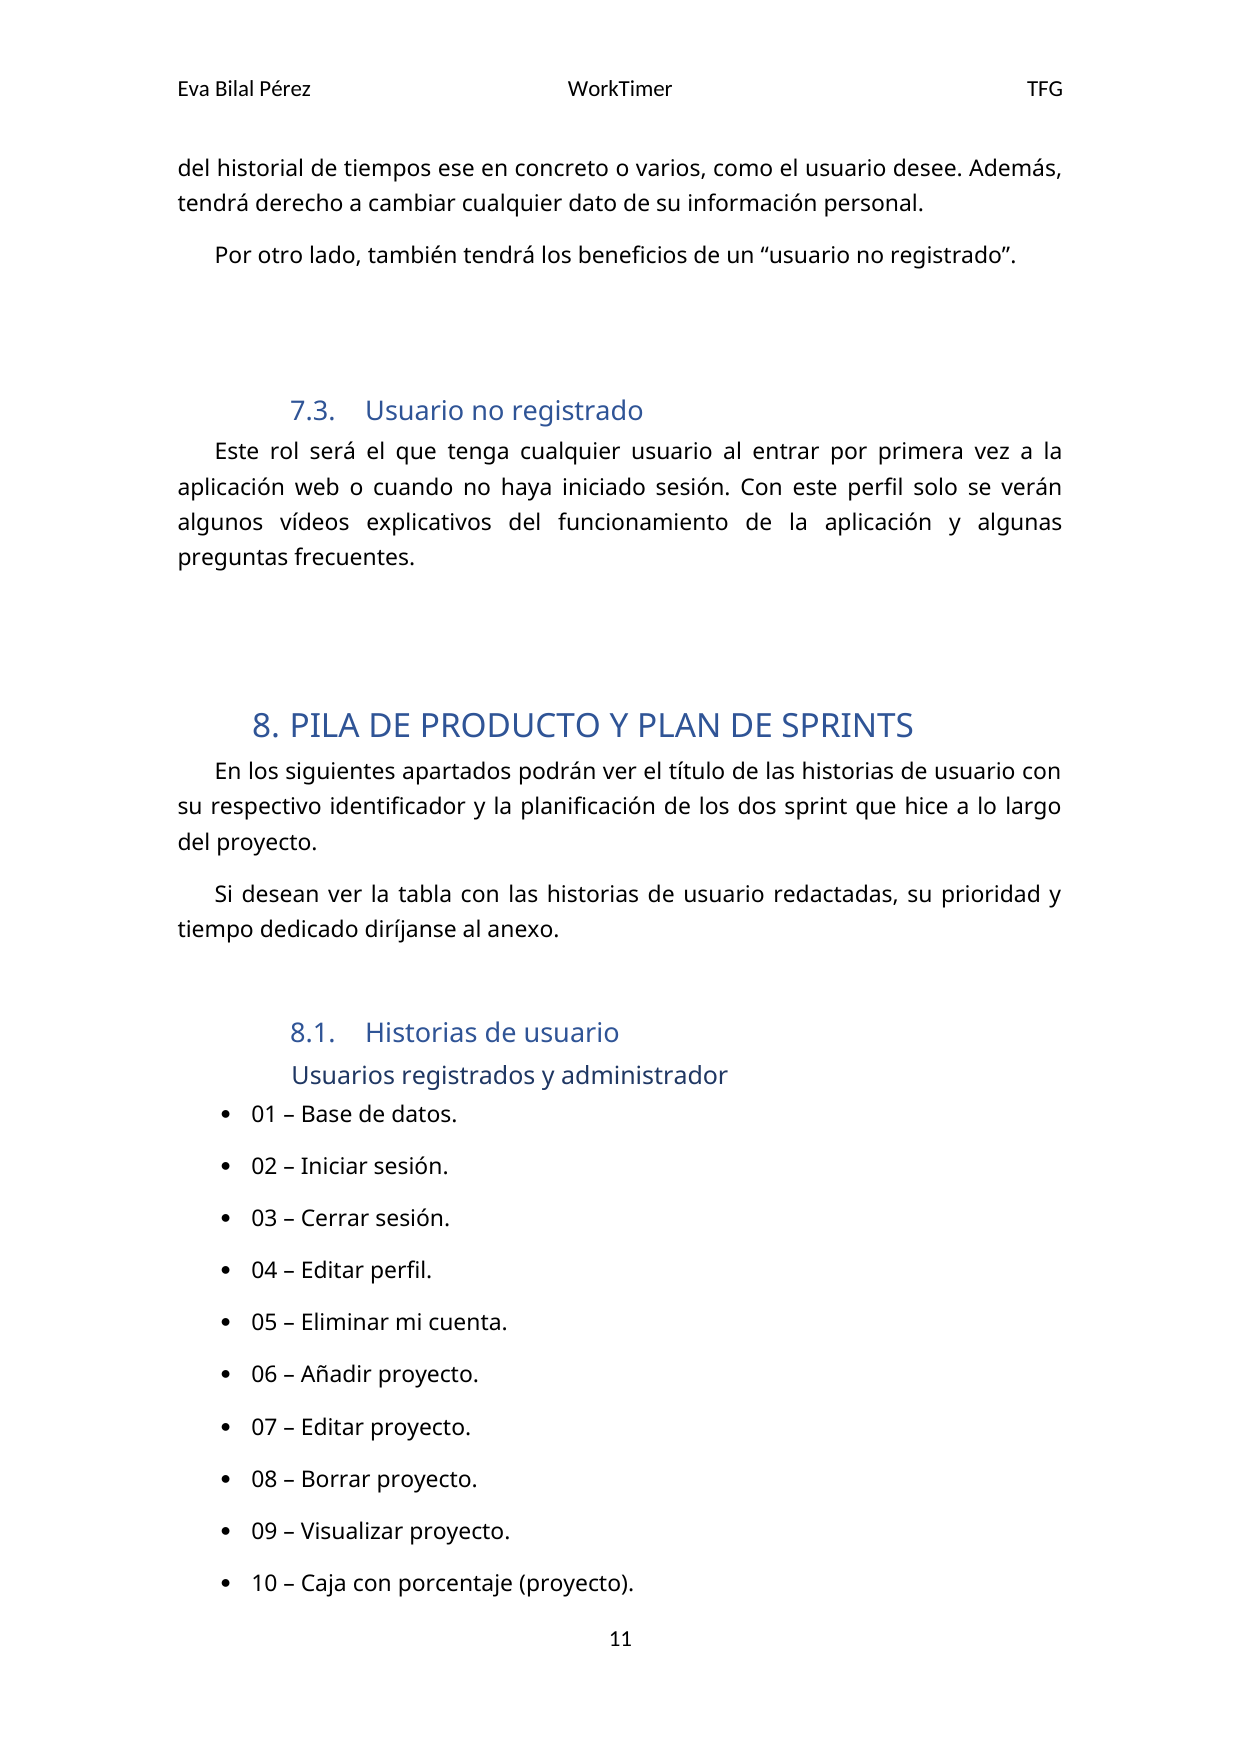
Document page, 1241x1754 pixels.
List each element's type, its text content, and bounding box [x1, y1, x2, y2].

text Este rol será el que tenga cualquier usuario al entrar por primera vez a la aplicación web o cuando no haya iniciado sesión. Con este perfil solo se verán algunos vídeos explicativos del funcionamiento de la aplicación y algunas preguntas frecuentes. [177, 431, 1063, 573]
text Por otro lado, también tendrá los beneficios de un “usuario no registrado”. [177, 235, 1063, 271]
list 10 – Caja con porcentaje (proyecto). [192, 1563, 1063, 1598]
list 01 – Base de datos. [192, 1094, 1063, 1129]
title PILA DE PRODUCTO Y PLAN DE SPRINTS [252, 702, 1063, 747]
list 06 – Añadir proyecto. [192, 1354, 1063, 1390]
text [177, 148, 1063, 218]
list 08 – Borrar proyecto. [192, 1459, 1063, 1494]
list 07 – Editar proyecto. [192, 1407, 1063, 1442]
list 03 – Cerrar sesión. [192, 1198, 1063, 1234]
list 09 – Visualizar proyecto. [192, 1511, 1063, 1546]
list 02 – Iniciar sesión. [192, 1146, 1063, 1182]
list 05 – Eliminar mi cuenta. [192, 1302, 1063, 1338]
text En los siguientes apartados podrán ver el título de las historias de usuario con su respectivo identificador y la planificación de los dos sprint que hice a lo largo del proyecto. [177, 751, 1063, 857]
title Usuario no registrado [290, 391, 1063, 428]
title Usuarios registrados y administrador [254, 1057, 1063, 1091]
text Si desean ver la tabla con las historias de usuario redactadas, su prioridad y tiempo dedicado diríjanse al anexo. [177, 874, 1063, 945]
list 04 – Editar perfil. [192, 1250, 1063, 1286]
title Historias de usuario [290, 1013, 1063, 1050]
